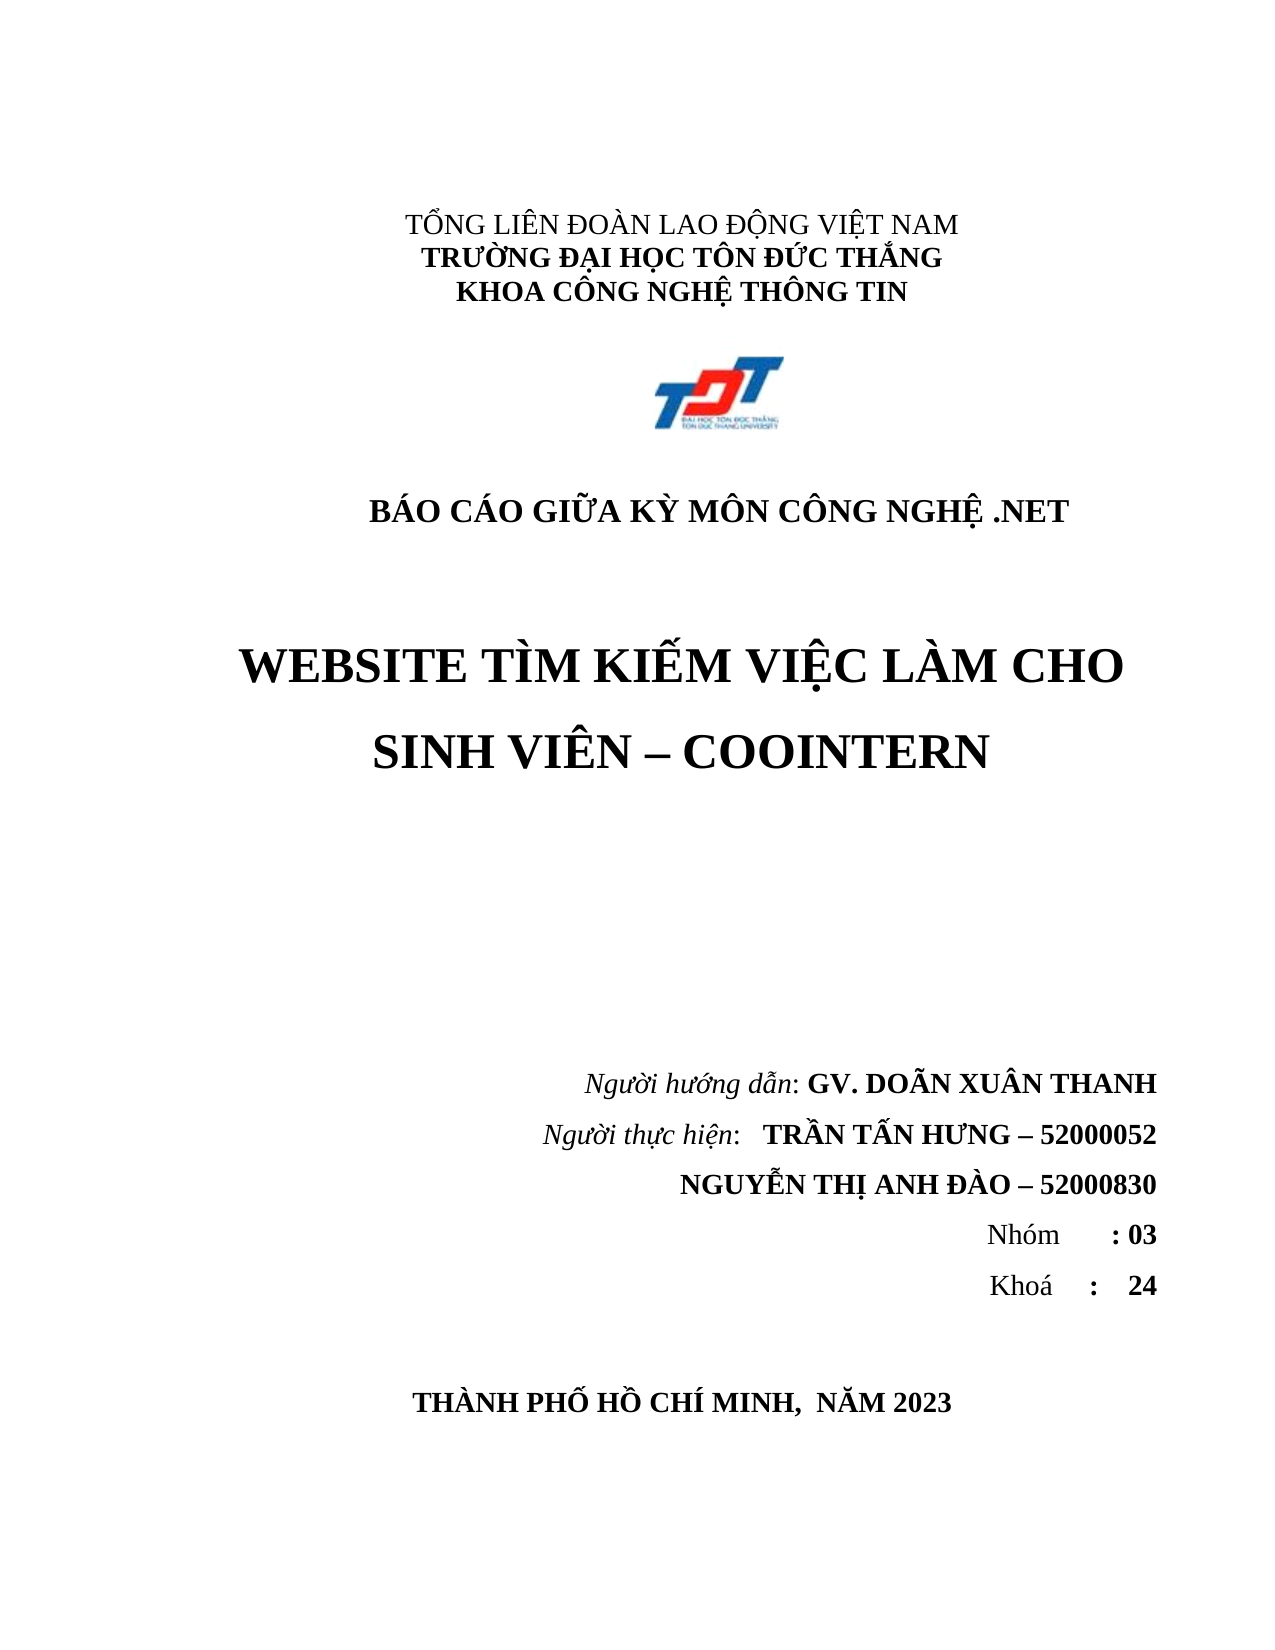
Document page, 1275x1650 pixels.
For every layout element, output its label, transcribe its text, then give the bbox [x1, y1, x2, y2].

text WEBSITE TÌM KIẾM VIỆC LÀM CHO SINH VIÊN – COOINTERN [207, 635, 1157, 779]
text TRƯỜNG ĐẠI HỌC TÔN ĐỨC THẮNG [207, 240, 1157, 274]
text Người thực hiện: TRẦN TẤN HƯNG – 52000052 [207, 1117, 1157, 1150]
text Khoá : 24 [207, 1268, 1157, 1301]
picture [654, 336, 785, 458]
text BÁO CÁO GIỮA KỲ MÔN CÔNG NGHỆ .NET [207, 492, 1157, 530]
text THÀNH PHỐ HỒ CHÍ MINH, NĂM 2023 [207, 1385, 1157, 1419]
text TỔNG LIÊN ĐOÀN LAO ĐỘNG VIỆT [207, 207, 1157, 240]
text Nhóm : 03 [207, 1217, 1157, 1251]
text NGUYỄN THỊ ANH ĐÀO – 52000830 [207, 1167, 1157, 1201]
text Người hướng dẫn: GV. DOÃN XUÂN THANH [207, 1067, 1157, 1100]
text KHOA CÔNG NGHỆ THÔNG TIN [207, 274, 1157, 307]
